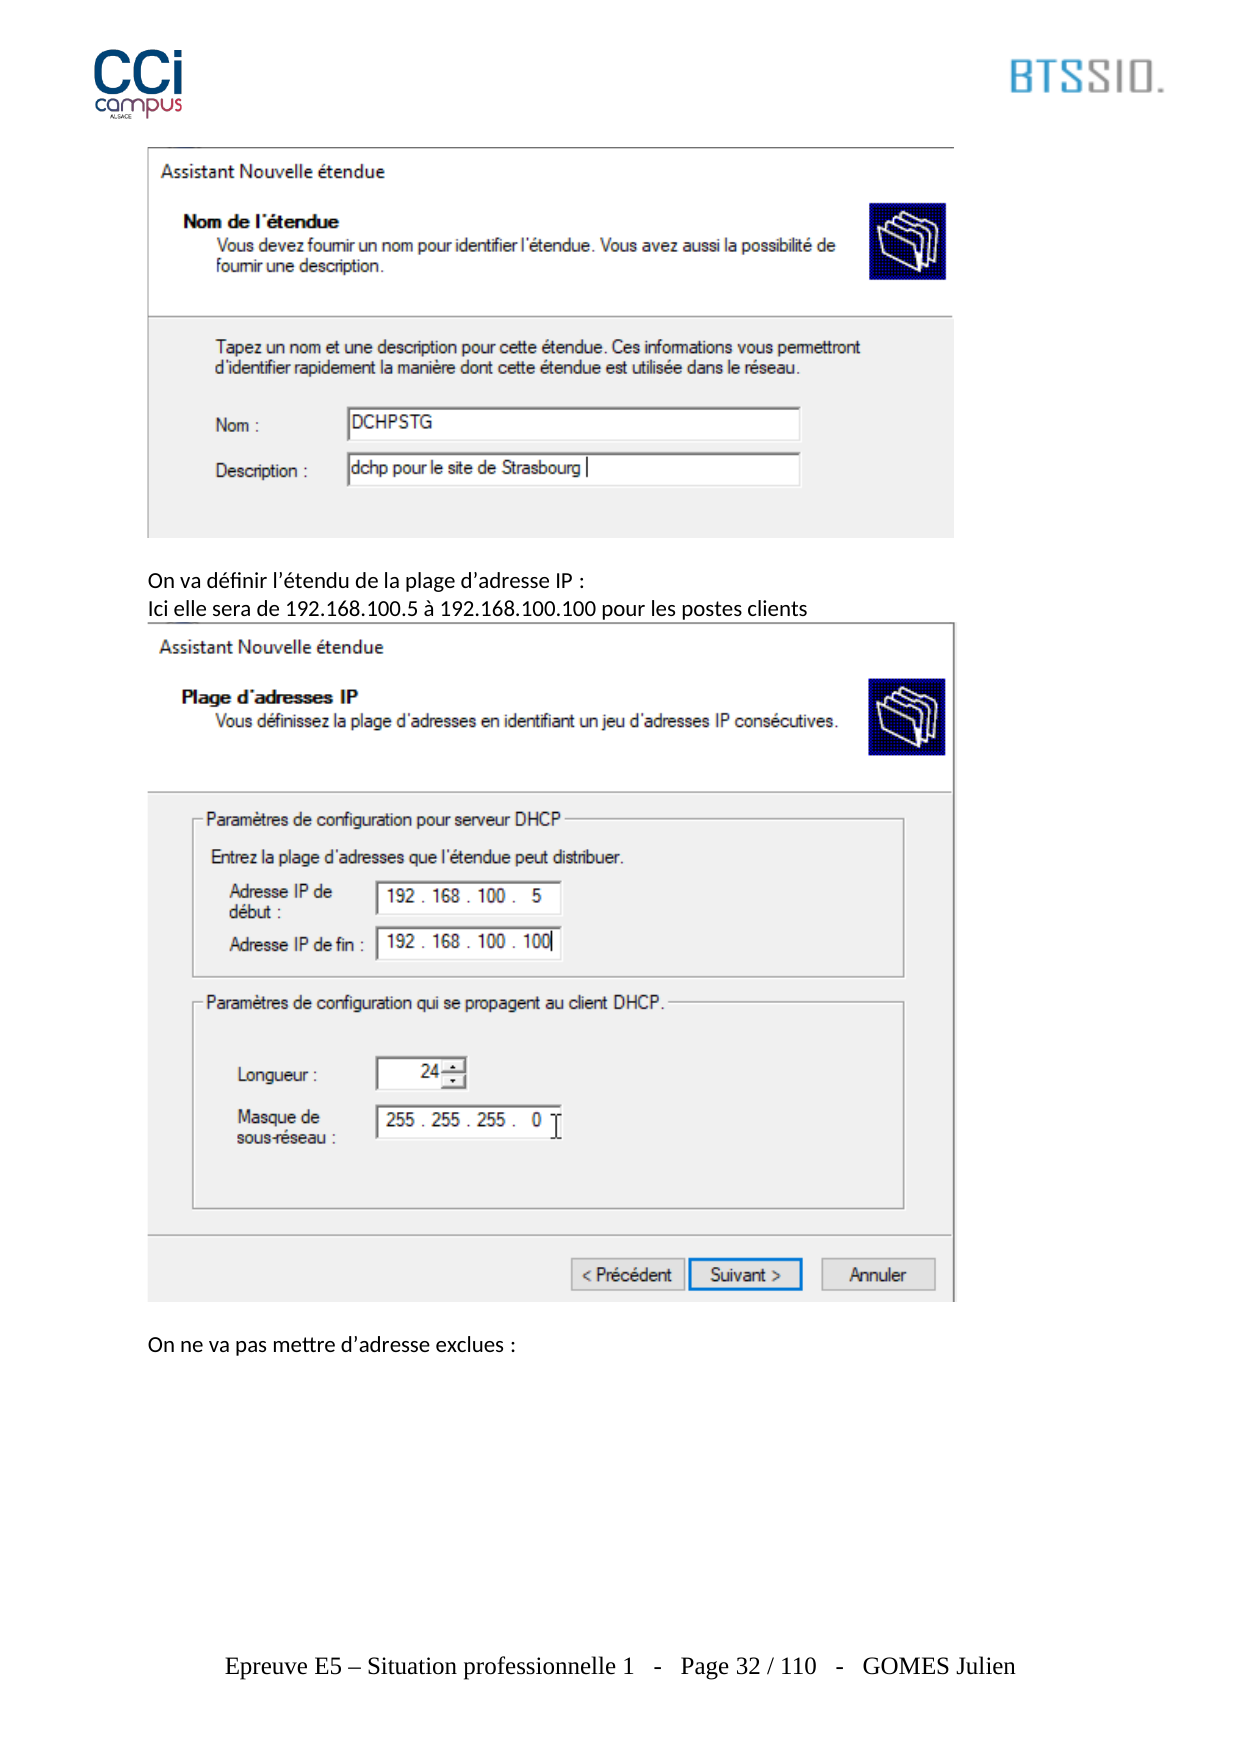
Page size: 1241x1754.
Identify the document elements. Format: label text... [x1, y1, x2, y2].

picture [147, 622, 958, 1302]
picture [1004, 46, 1169, 104]
text Ici elle sera de 192.168.100.5 à 192.168.100.100 pour les postes clients [148, 594, 1093, 622]
picture [81, 44, 194, 123]
text On ne va pas mettre d’adresse exclues : [148, 1330, 1093, 1358]
picture [147, 147, 954, 538]
text On va définir l’étendu de la plage d’adresse IP : [148, 566, 1093, 594]
